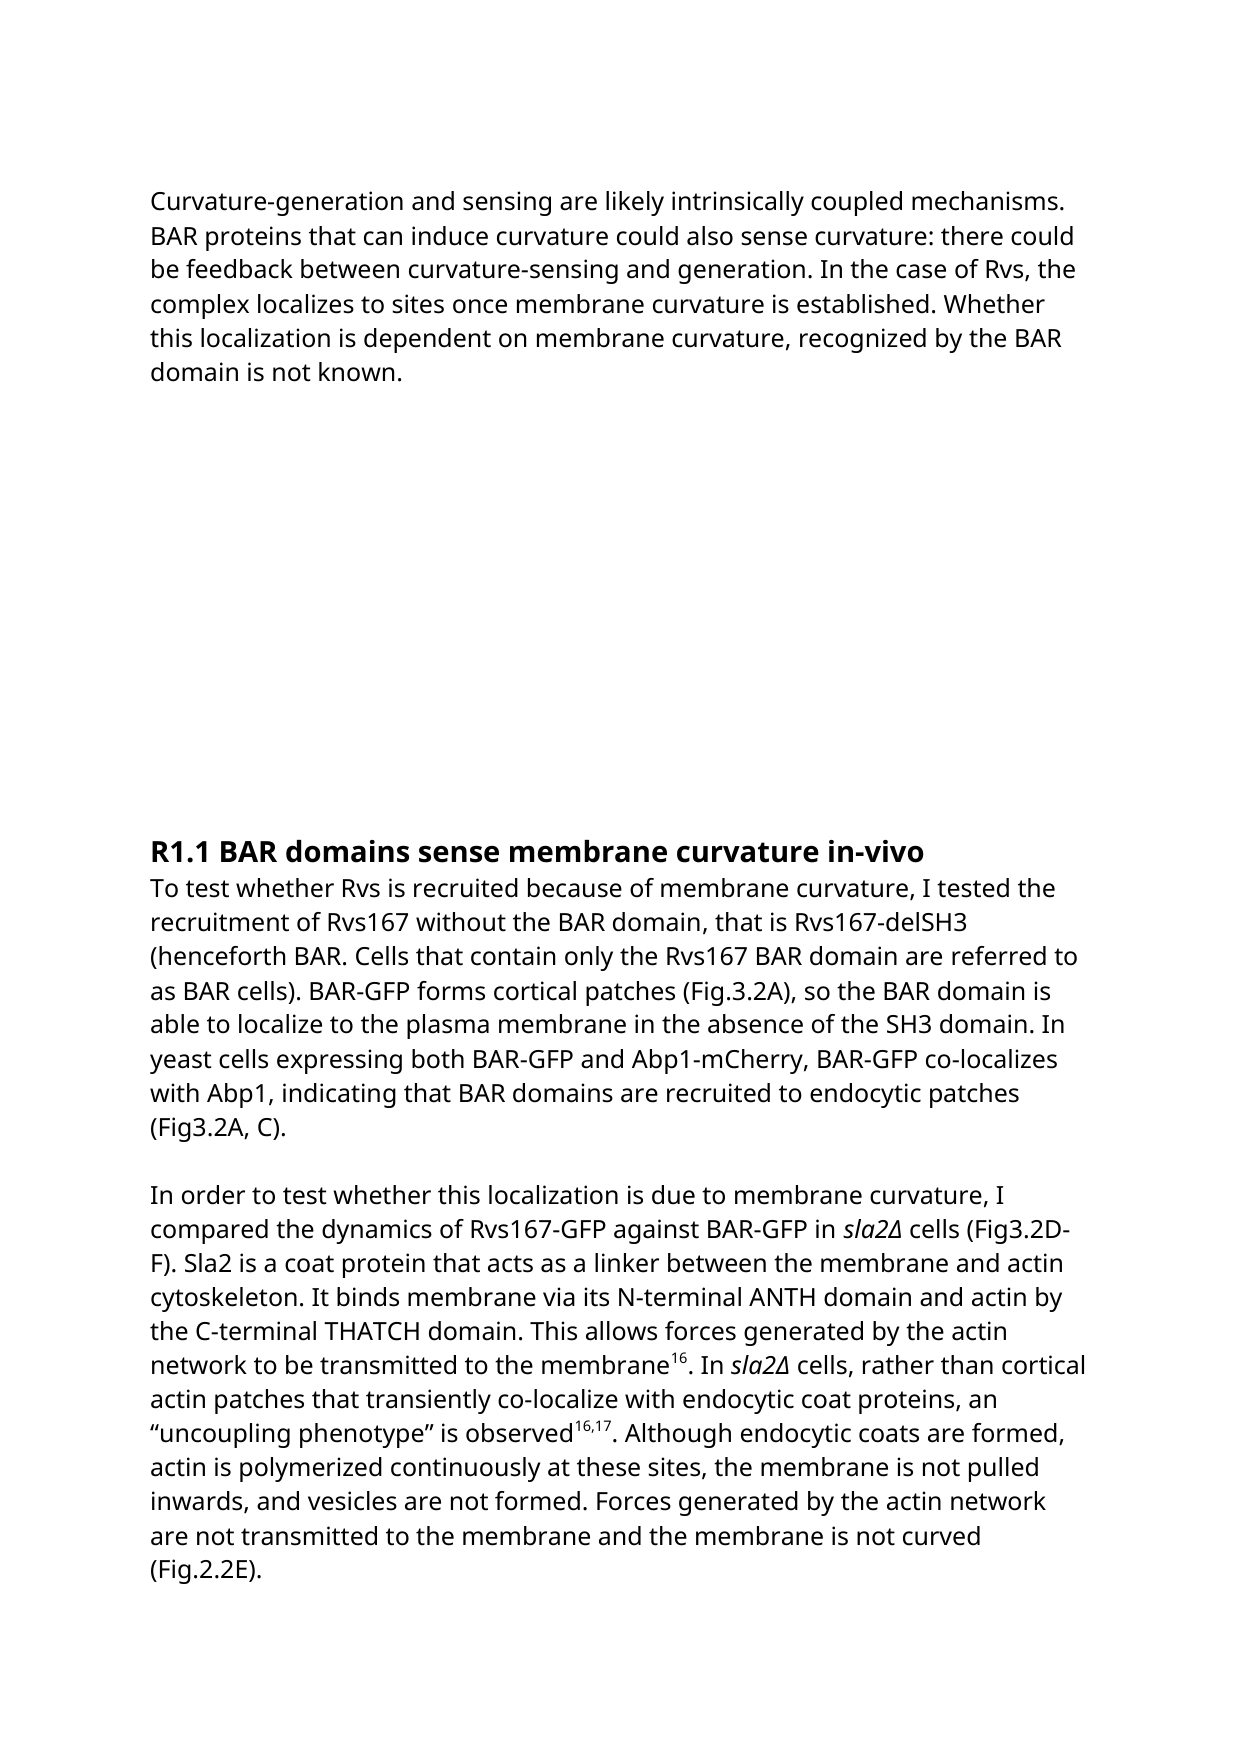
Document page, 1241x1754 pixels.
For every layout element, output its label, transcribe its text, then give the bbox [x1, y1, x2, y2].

text R1.1 BAR domains sense membrane curvature in-vivo [150, 831, 1090, 871]
text To test whether Rvs is recruited because of membrane curvature, I tested the recruitment of Rvs167 without the BAR domain, that is Rvs167-delSH3 (henceforth BAR. Cells that contain only the Rvs167 BAR domain are referred to as BAR cells). BAR-GFP forms cortical patches (Fig.3.2A), so the BAR domain is able to localize to the plasma membrane in the absence of the SH3 domain. In yeast cells expressing both BAR-GFP and Abp1-mCherry, BAR-GFP co-localizes with Abp1, indicating that BAR domains are recruited to endocytic patches (Fig3.2A, C). [150, 871, 1090, 1143]
text Curvature-generation and sensing are likely intrinsically coupled mechanisms. BAR proteins that can induce curvature could also sense curvature: there could be feedback between curvature-sensing and generation. In the case of Rvs, the complex localizes to sites once membrane curvature is established. Whether this localization is dependent on membrane curvature, recognized by the BAR domain is not known. [150, 184, 1090, 388]
text In order to test whether this localization is due to membrane curvature, I compared the dynamics of Rvs167-GFP against BAR-GFP in sla2Δ cells (Fig3.2D-F). Sla2 is a coat protein that acts as a linker between the membrane and actin cytoskeleton. It binds membrane via its N-terminal ANTH domain and actin by the C-terminal THATCH domain. This allows forces generated by the actin network to be transmitted to the membrane16. In sla2Δ cells, rather than cortical actin patches that transiently co-localize with endocytic coat proteins, an “uncoupling phenotype” is observed16,17. Although endocytic coats are formed, actin is polymerized continuously at these sites, the membrane is not pulled inwards, and vesicles are not formed. Forces generated by the actin network are not transmitted to the membrane and the membrane is not curved (Fig.2.2E). [150, 1177, 1090, 1586]
